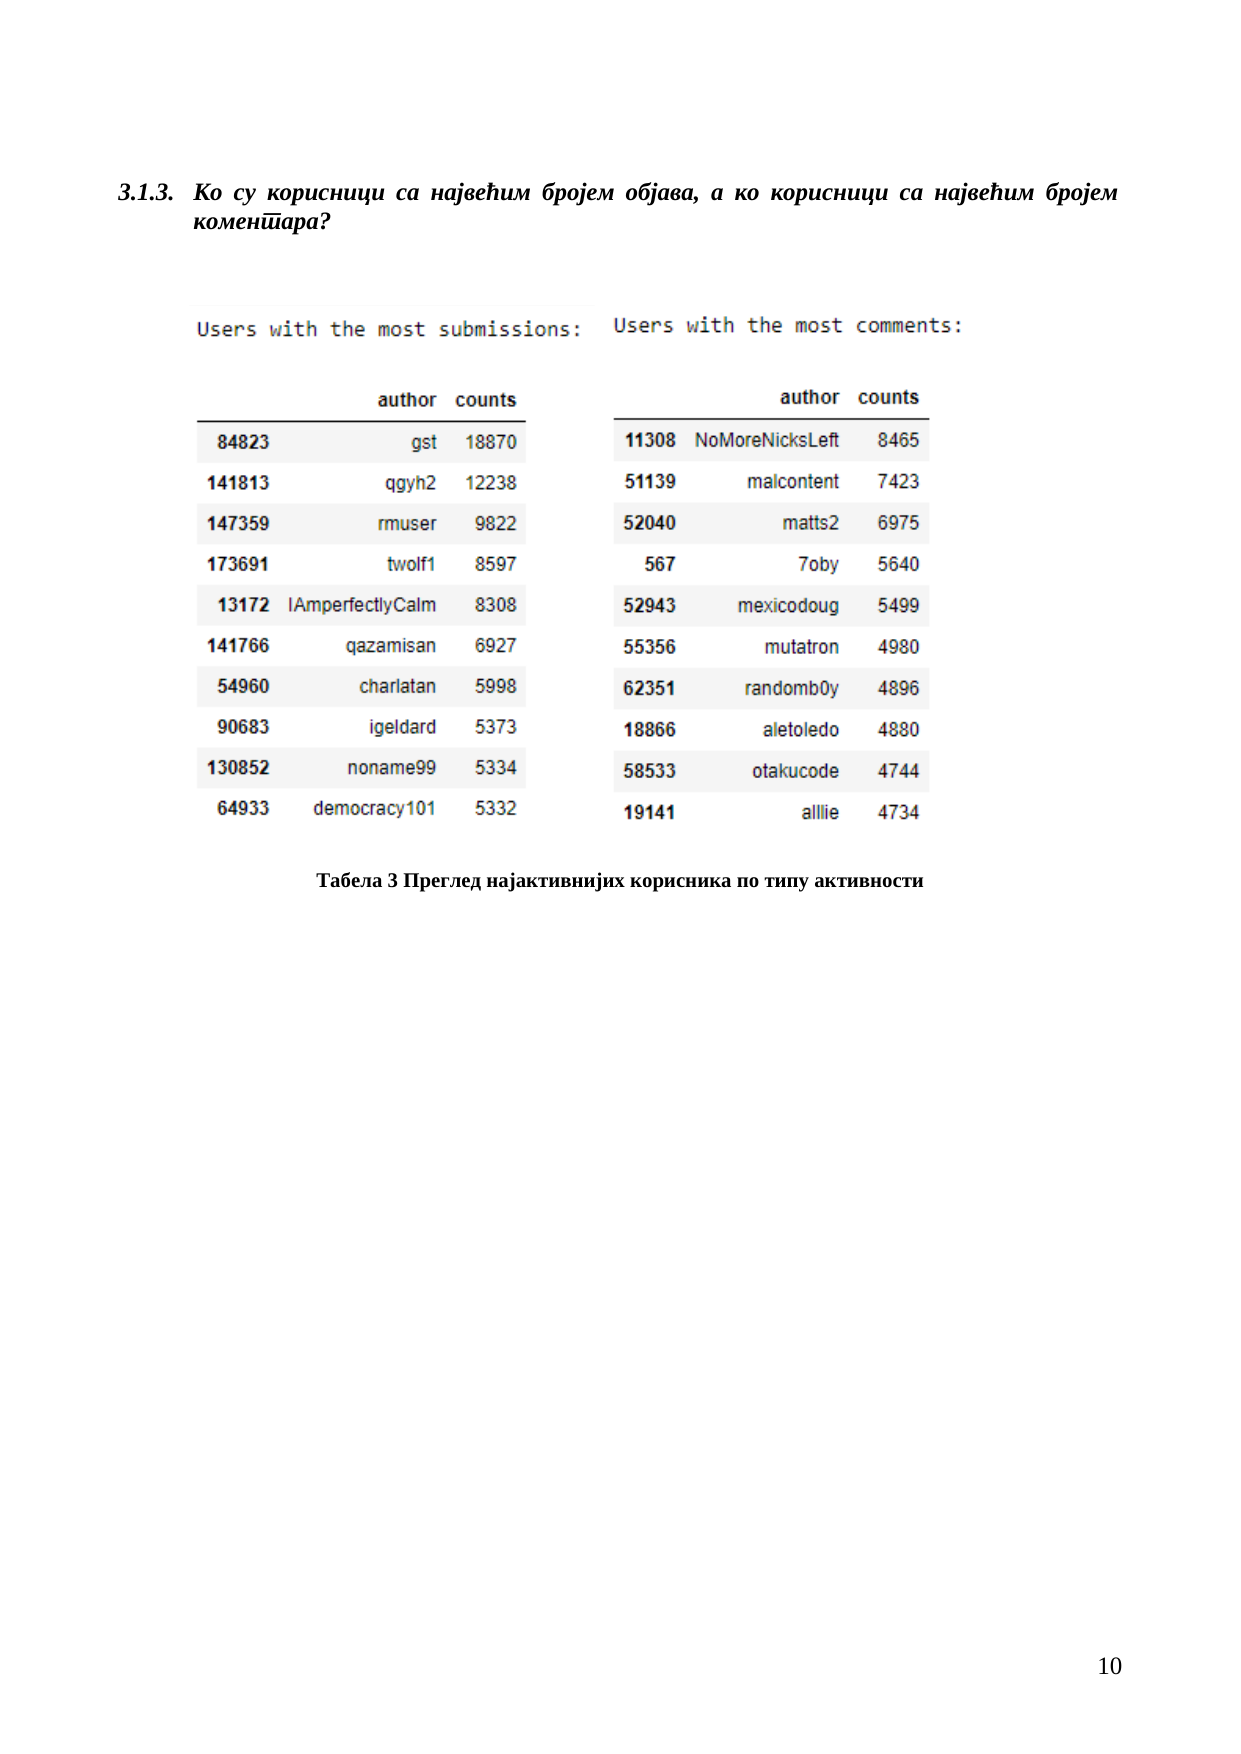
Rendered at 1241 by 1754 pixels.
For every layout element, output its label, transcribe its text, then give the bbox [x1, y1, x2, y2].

picture [188, 305, 595, 842]
picture [600, 302, 972, 842]
text Ко су корисници са највећим бројем објава, а ко корисници са највећим бројем коментара? [118, 177, 1122, 235]
text Табела 3 Преглед најактивнијих корисника по типу активности [118, 868, 1122, 892]
